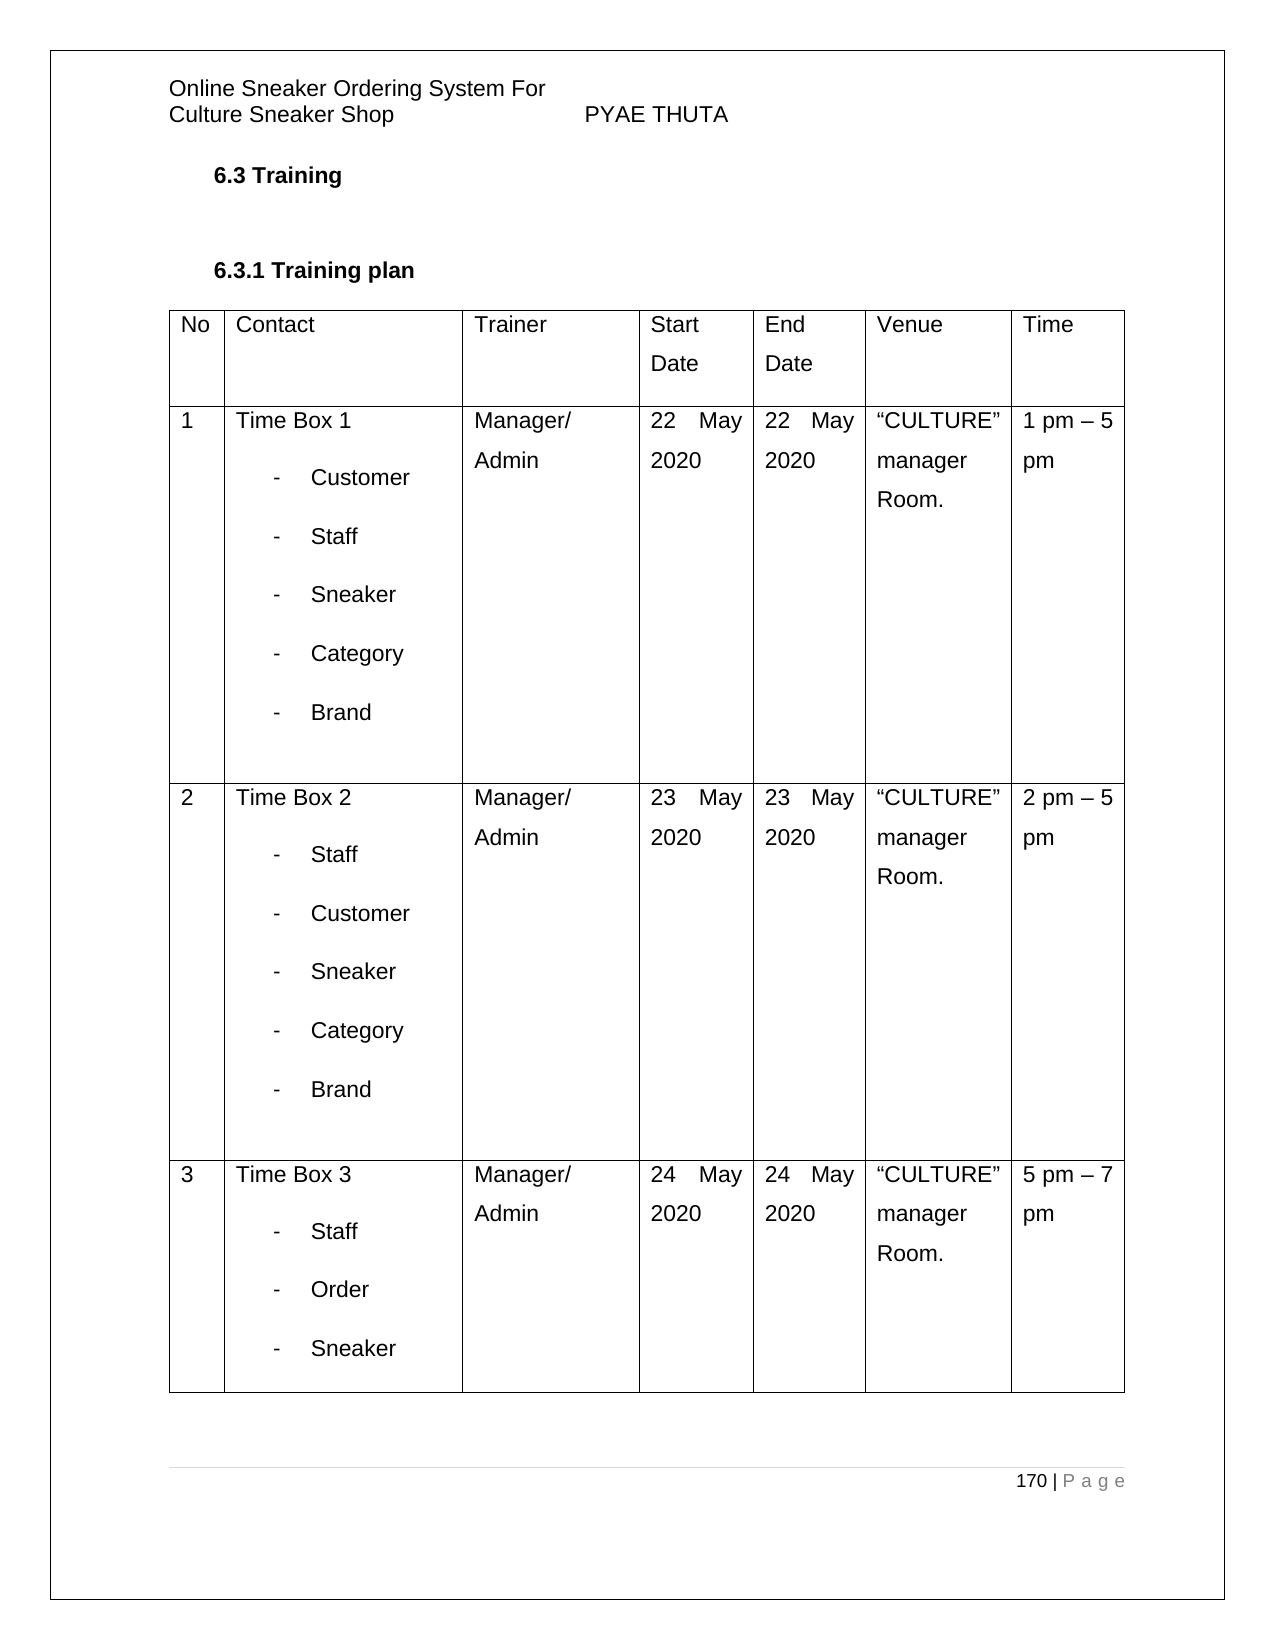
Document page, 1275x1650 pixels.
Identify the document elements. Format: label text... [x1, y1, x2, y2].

table_cell 23 May 2020 [754, 784, 865, 1160]
table_cell 2 [170, 784, 224, 1160]
table_cell 2 pm – 5 pm [1012, 784, 1124, 1160]
table_header Trainer [463, 311, 639, 406]
table_header No [170, 311, 224, 406]
table_cell 3 [170, 1161, 224, 1392]
table_cell “CULTURE” manager Room. [866, 407, 1011, 783]
table_header Venue [866, 311, 1011, 406]
table_header Time [1012, 311, 1124, 406]
table_cell “CULTURE” manager Room. [866, 784, 1011, 1160]
table_cell Time Box 3 Staff Order Sneaker [225, 1161, 462, 1392]
subtitle 6.3 Training [214, 162, 1125, 189]
table_header Contact [225, 311, 462, 406]
table_cell “CULTURE” manager Room. [866, 1161, 1011, 1392]
table_cell 22 May 2020 [754, 407, 865, 783]
table_header Start Date [640, 311, 753, 406]
table_cell Time Box 2 Staff Customer Sneaker Category Brand [225, 784, 462, 1160]
table_cell Manager/ Admin [463, 784, 639, 1160]
table_cell 5 pm – 7 pm [1012, 1161, 1124, 1392]
table_cell Manager/ Admin [463, 407, 639, 783]
table_header End Date [754, 311, 865, 406]
subtitle 6.3.1 Training plan [214, 257, 1125, 284]
table_cell 22 May 2020 [640, 407, 753, 783]
table_cell 1 [170, 407, 224, 783]
table_cell Time Box 1 Customer Staff Sneaker Category Brand [225, 407, 462, 783]
table_cell 1 pm – 5 pm [1012, 407, 1124, 783]
table_cell 24 May 2020 [754, 1161, 865, 1392]
table_cell 24 May 2020 [640, 1161, 753, 1392]
table_cell 23 May 2020 [640, 784, 753, 1160]
table_cell Manager/ Admin [463, 1161, 639, 1392]
